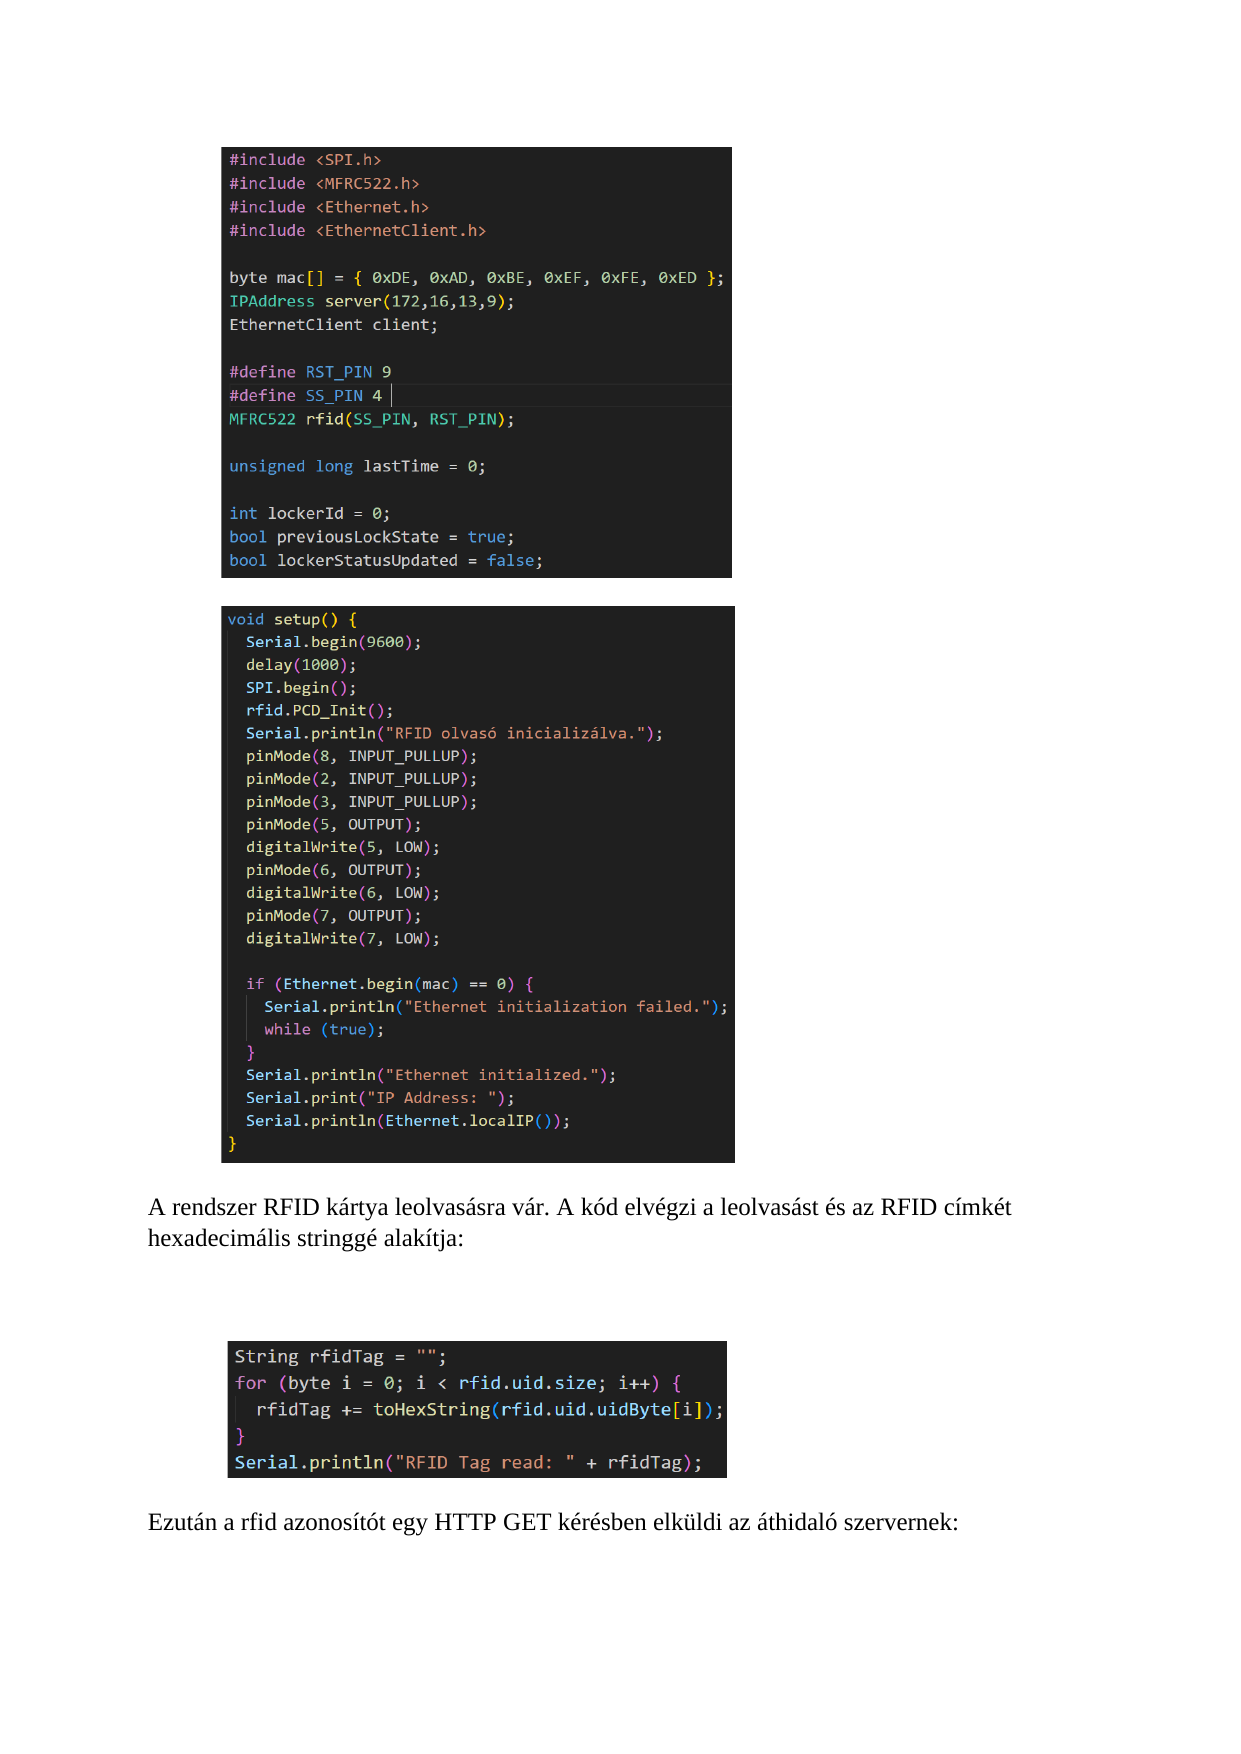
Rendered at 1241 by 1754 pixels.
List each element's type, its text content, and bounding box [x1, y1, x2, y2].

picture [227, 1461, 727, 1598]
text Használt könyvtárak és default beállítások: [148, 210, 1093, 238]
picture [221, 267, 732, 698]
picture [221, 727, 735, 1283]
text A rendszer RFID kártya leolvasásra vár. A kód elvégzi a leolvasást és az RFID címkét hexadecimális stringgé alakítja: [148, 1312, 1093, 1372]
